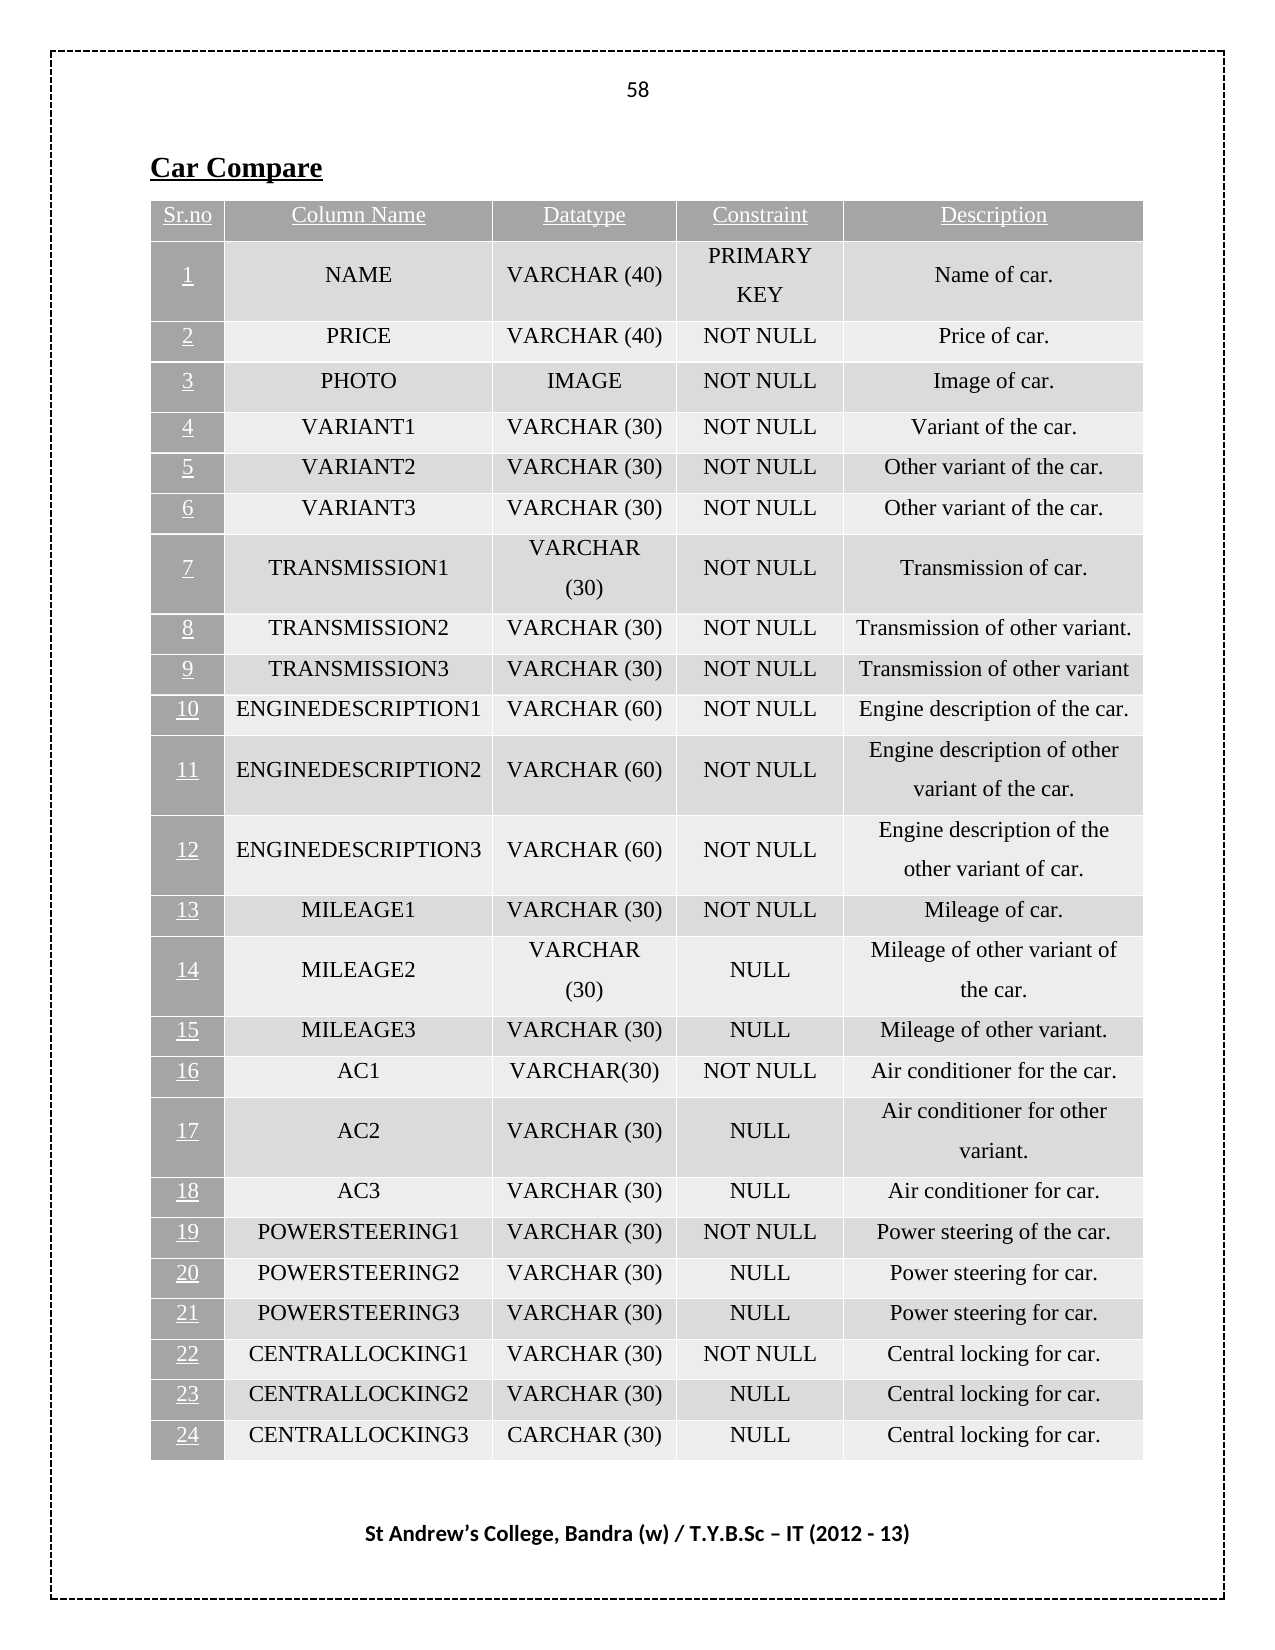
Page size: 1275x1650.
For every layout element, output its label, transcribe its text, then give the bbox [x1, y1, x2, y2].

table_cell VARCHAR (30) [493, 413, 676, 452]
table_cell TRANSMISSION1 [225, 535, 492, 613]
table_cell VARCHAR (30) [493, 1218, 676, 1258]
table_cell 24 [151, 1421, 224, 1460]
table_header Constraint [677, 201, 843, 241]
table_cell 19 [151, 1218, 224, 1258]
table_cell NULL [677, 1259, 843, 1298]
table_cell PRIMARY KEY [677, 242, 843, 321]
table_cell 4 [151, 413, 224, 452]
table_cell NOT NULL [677, 494, 843, 533]
table_cell 6 [151, 494, 224, 533]
table_cell NOT NULL [677, 1057, 843, 1097]
table_cell PHOTO [225, 363, 492, 412]
table_cell ENGINEDESCRIPTION2 [225, 736, 492, 815]
table_cell VARCHAR (30) [493, 937, 676, 1016]
table_header Datatype [493, 201, 676, 241]
table_cell POWERSTEERING2 [225, 1259, 492, 1298]
table_cell VARCHAR (40) [493, 322, 676, 361]
table_cell ENGINEDESCRIPTION1 [225, 696, 492, 735]
table_cell NOT NULL [677, 535, 843, 613]
table_cell ENGINEDESCRIPTION3 [225, 816, 492, 895]
table_cell VARCHAR (60) [493, 696, 676, 735]
table_cell CARCHAR (30) [493, 1421, 676, 1460]
table_cell 14 [151, 937, 224, 1016]
table_cell 9 [151, 655, 224, 694]
table_cell NULL [677, 1421, 843, 1460]
table_cell NOT NULL [677, 655, 843, 694]
table_cell VARCHAR (60) [493, 736, 676, 815]
table_cell CENTRALLOCKING3 [225, 1421, 492, 1460]
table_cell Central locking for car. [844, 1380, 1143, 1420]
table_cell VARCHAR (30) [493, 1259, 676, 1298]
table_cell Power steering of the car. [844, 1218, 1143, 1258]
table_cell Transmission of car. [844, 535, 1143, 613]
table_header Sr.no [151, 201, 224, 241]
table_cell VARCHAR (30) [493, 494, 676, 533]
table_cell Mileage of car. [844, 896, 1143, 936]
table_cell MILEAGE3 [225, 1017, 492, 1056]
table_cell CENTRALLOCKING1 [225, 1340, 492, 1379]
table_cell VARCHAR (30) [493, 1380, 676, 1420]
table_cell TRANSMISSION3 [225, 655, 492, 694]
table_cell POWERSTEERING3 [225, 1299, 492, 1339]
table_cell VARCHAR (40) [493, 242, 676, 321]
table_cell Name of car. [844, 242, 1143, 321]
table_cell 13 [151, 896, 224, 936]
table_cell 3 [151, 363, 224, 412]
table_cell 2 [151, 322, 224, 361]
table_cell NULL [677, 1017, 843, 1056]
table_cell NULL [677, 1380, 843, 1420]
table_cell 16 [151, 1057, 224, 1097]
table_header Description [844, 201, 1143, 241]
table_cell VARCHAR (30) [493, 655, 676, 694]
table_cell 10 [151, 696, 224, 735]
table_cell NOT NULL [677, 896, 843, 936]
table_cell Engine description of the other variant of car. [844, 816, 1143, 895]
table_cell 7 [151, 535, 224, 613]
table_cell VARCHAR (30) [493, 535, 676, 613]
table_cell 5 [151, 454, 224, 493]
table_cell AC1 [225, 1057, 492, 1097]
table_cell 11 [151, 736, 224, 815]
table_cell Engine description of other variant of the car. [844, 736, 1143, 815]
table_cell NOT NULL [677, 322, 843, 361]
table_cell VARCHAR (30) [493, 1098, 676, 1177]
table_cell Mileage of other variant of the car. [844, 937, 1143, 1016]
table_cell NULL [677, 937, 843, 1016]
table_cell NOT NULL [677, 363, 843, 412]
table_cell VARCHAR (30) [493, 896, 676, 936]
table_cell VARIANT3 [225, 494, 492, 533]
table_cell NAME [225, 242, 492, 321]
table_cell IMAGE [493, 363, 676, 412]
table_cell VARCHAR (30) [493, 615, 676, 654]
table_cell Mileage of other variant. [844, 1017, 1143, 1056]
table_cell NULL [677, 1098, 843, 1177]
table_cell VARIANT2 [225, 454, 492, 493]
table_cell TRANSMISSION2 [225, 615, 492, 654]
table_cell Transmission of other variant [844, 655, 1143, 694]
table_cell VARCHAR (60) [493, 816, 676, 895]
table_cell NOT NULL [677, 1218, 843, 1258]
table_cell 22 [151, 1340, 224, 1379]
table_cell Air conditioner for the car. [844, 1057, 1143, 1097]
table_cell AC3 [225, 1178, 492, 1217]
table_cell Other variant of the car. [844, 494, 1143, 533]
table_cell PRICE [225, 322, 492, 361]
table_cell MILEAGE1 [225, 896, 492, 936]
table_cell 1 [151, 242, 224, 321]
table_cell Air conditioner for car. [844, 1178, 1143, 1217]
table_cell Air conditioner for other variant. [844, 1098, 1143, 1177]
table_cell VARCHAR (30) [493, 1178, 676, 1217]
table_cell AC2 [225, 1098, 492, 1177]
table_cell NOT NULL [677, 1340, 843, 1379]
table_cell 21 [151, 1299, 224, 1339]
table_cell Power steering for car. [844, 1299, 1143, 1339]
table_cell VARCHAR (30) [493, 1340, 676, 1379]
table_cell 20 [151, 1259, 224, 1298]
table_cell POWERSTEERING1 [225, 1218, 492, 1258]
table_cell Engine description of the car. [844, 696, 1143, 735]
table_cell VARCHAR(30) [493, 1057, 676, 1097]
table_header Column Name [225, 201, 492, 241]
table_cell Variant of the car. [844, 413, 1143, 452]
table_cell Price of car. [844, 322, 1143, 361]
table_cell 8 [151, 615, 224, 654]
table_cell VARIANT1 [225, 413, 492, 452]
table_cell NOT NULL [677, 454, 843, 493]
table_cell CENTRALLOCKING2 [225, 1380, 492, 1420]
table_cell NOT NULL [677, 736, 843, 815]
table_cell VARCHAR (30) [493, 1017, 676, 1056]
table_cell NULL [677, 1299, 843, 1339]
table_cell MILEAGE2 [225, 937, 492, 1016]
table_cell 12 [151, 816, 224, 895]
table_cell Transmission of other variant. [844, 615, 1143, 654]
table_cell NOT NULL [677, 615, 843, 654]
table_cell NOT NULL [677, 413, 843, 452]
table_cell VARCHAR (30) [493, 1299, 676, 1339]
table_cell Other variant of the car. [844, 454, 1143, 493]
table_cell Central locking for car. [844, 1340, 1143, 1379]
table_cell 23 [151, 1380, 224, 1420]
table_cell NOT NULL [677, 816, 843, 895]
table_cell Power steering for car. [844, 1259, 1143, 1298]
table_cell VARCHAR (30) [493, 454, 676, 493]
table_cell NOT NULL [677, 696, 843, 735]
table_cell 15 [151, 1017, 224, 1056]
text Car Compare [150, 150, 1125, 183]
table_cell Central locking for car. [844, 1421, 1143, 1460]
table_cell NULL [677, 1178, 843, 1217]
table_cell 18 [151, 1178, 224, 1217]
table_cell 17 [151, 1098, 224, 1177]
table_cell Image of car. [844, 363, 1143, 412]
